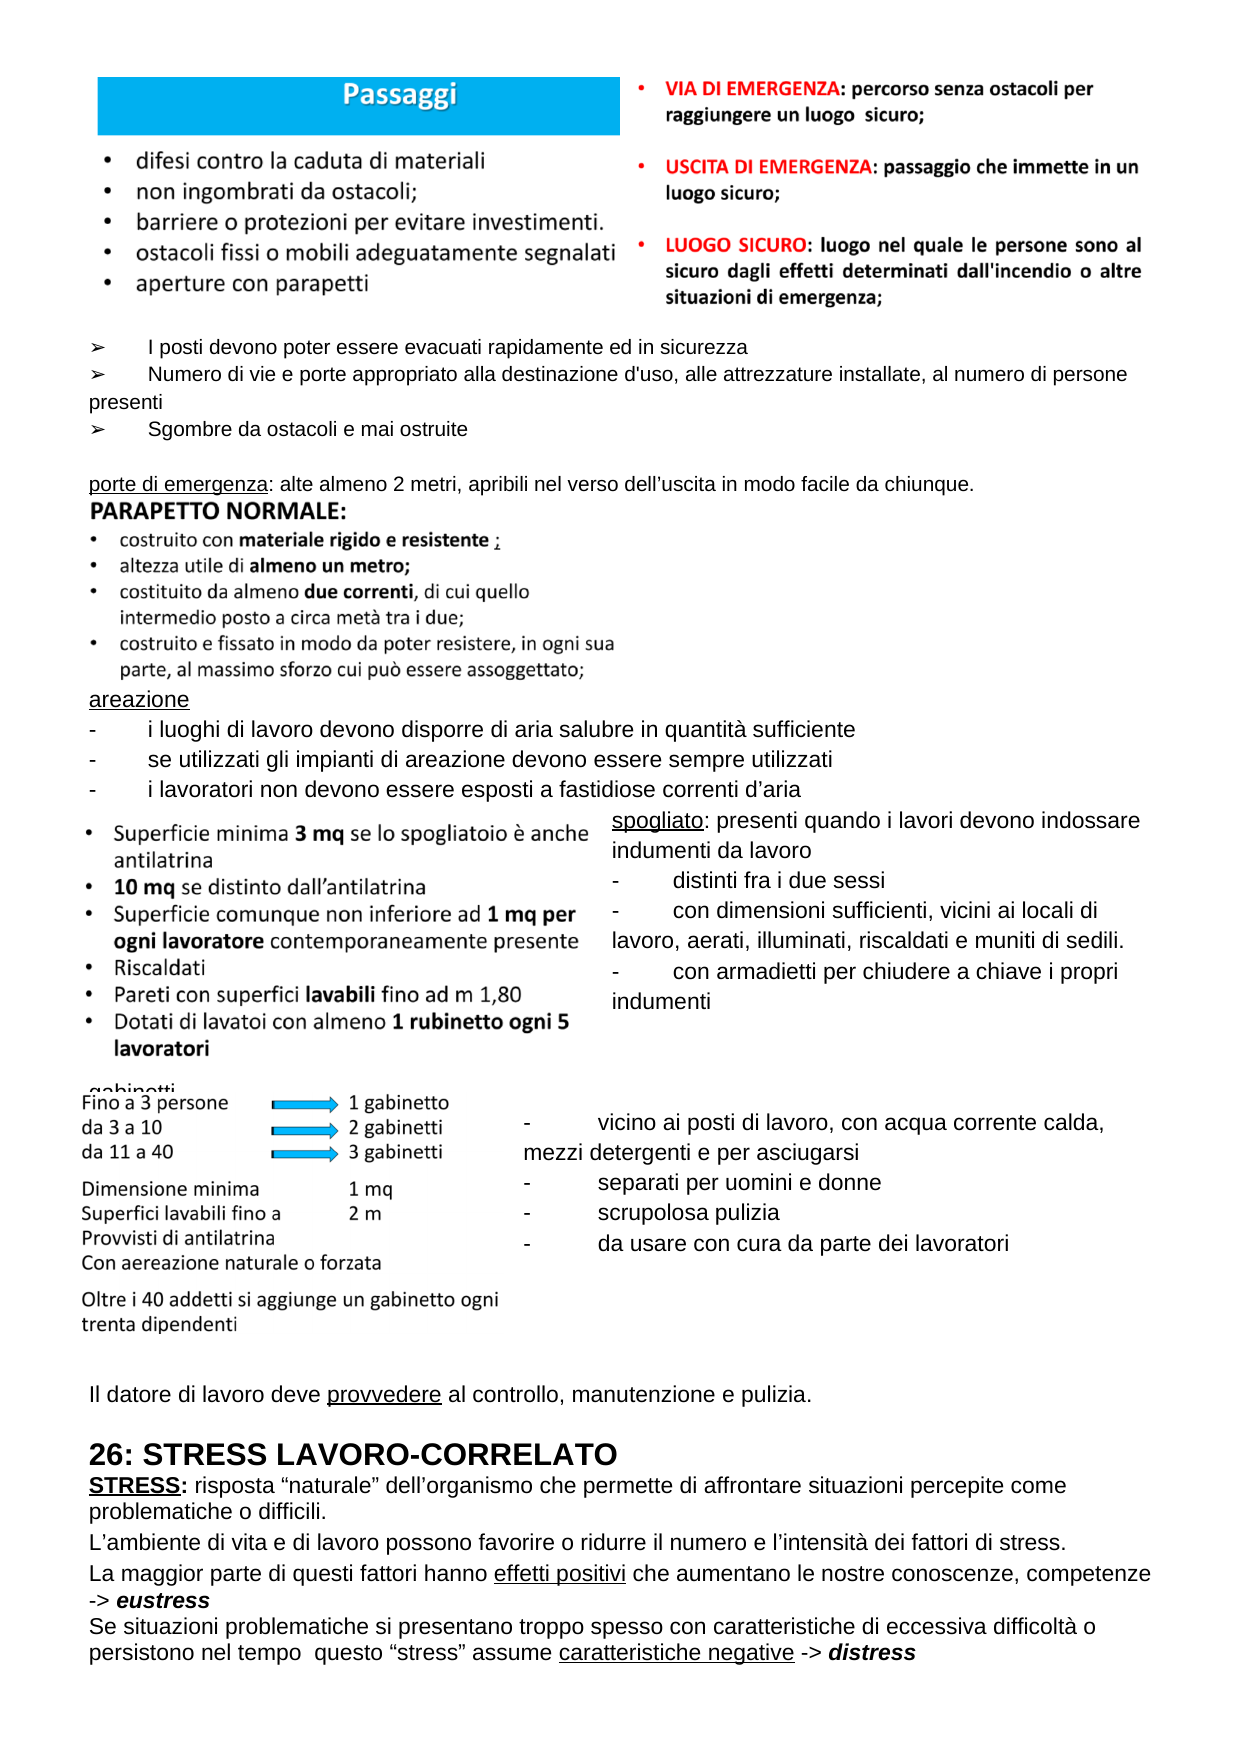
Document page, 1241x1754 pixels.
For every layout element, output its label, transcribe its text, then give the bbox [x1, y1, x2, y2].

list con dimensioni sufficienti, vicini ai locali di lavoro, aerati, illuminati, riscaldati e muniti di sedili. [593, 897, 1165, 954]
picture [404, 89, 416, 104]
picture [82, 1092, 505, 1334]
list distinti fra i due sessi [593, 867, 1165, 893]
text La maggior parte di questi fattori hanno effetti positivi che aumentano le nostre conoscenze, competenze -> eustress [89, 1560, 1165, 1613]
picture [636, 78, 1148, 313]
picture [451, 89, 455, 104]
list vicino ai posti di lavoro, con acqua corrente calda, mezzi detergenti e per asciugarsi [505, 1109, 1165, 1165]
list i luoghi di lavoro devono disporre di aria salubre in quantità sufficiente [89, 716, 1165, 742]
text porte di emergenza: alte almeno 2 metri, apribili nel verso dell’uscita in modo facile da chiunque. [89, 472, 1165, 496]
text spogliato: presenti quando i lavori devono indossare indumenti da lavoro [89, 807, 1165, 863]
list Sgombre da ostacoli e mai ostruite [89, 417, 1165, 441]
text areazione [89, 686, 1165, 712]
picture [391, 89, 401, 104]
list se utilizzati gli impianti di areazione devono essere sempre utilizzati [89, 746, 1165, 772]
picture [378, 89, 388, 104]
picture [435, 89, 448, 109]
picture [97, 136, 620, 313]
list separati per uomini e donne [505, 1169, 1165, 1195]
list scrupolosa pulizia [505, 1199, 1165, 1226]
list i lavoratori non devono essere esposti a fastidiose correnti d’aria [89, 776, 1165, 803]
list da usare con cura da parte dei lavoratori [505, 1229, 1165, 1256]
text Se situazioni problematiche si presentano troppo spesso con caratteristiche di eccessiva difficoltà o persistono nel tempo questo “stress” assume caratteristiche negative -> distress [89, 1613, 1165, 1666]
text 26: STRESS LAVORO-CORRELATO [89, 1436, 1165, 1472]
list con armadietti per chiudere a chiave i propri indumenti [593, 958, 1165, 1014]
picture [361, 89, 374, 104]
text gabinetti [89, 1078, 1165, 1105]
picture [82, 821, 593, 1058]
text STRESS: risposta “naturale” dell’organismo che permette di affrontare situazioni percepite come problematiche o difficili. [89, 1472, 1165, 1524]
list Numero di vie e porte appropriato alla destinazione d'uso, alle attrezzature installate, al numero di persone presenti [89, 362, 1165, 413]
picture [88, 499, 620, 682]
picture [345, 83, 358, 104]
picture [419, 89, 433, 109]
text L’ambiente di vita e di lavoro possono favorire o ridurre il numero e l’intensità dei fattori di stress. [89, 1529, 1165, 1556]
text Il datore di lavoro deve provvedere al controllo, manutenzione e pulizia. [89, 1381, 1165, 1407]
